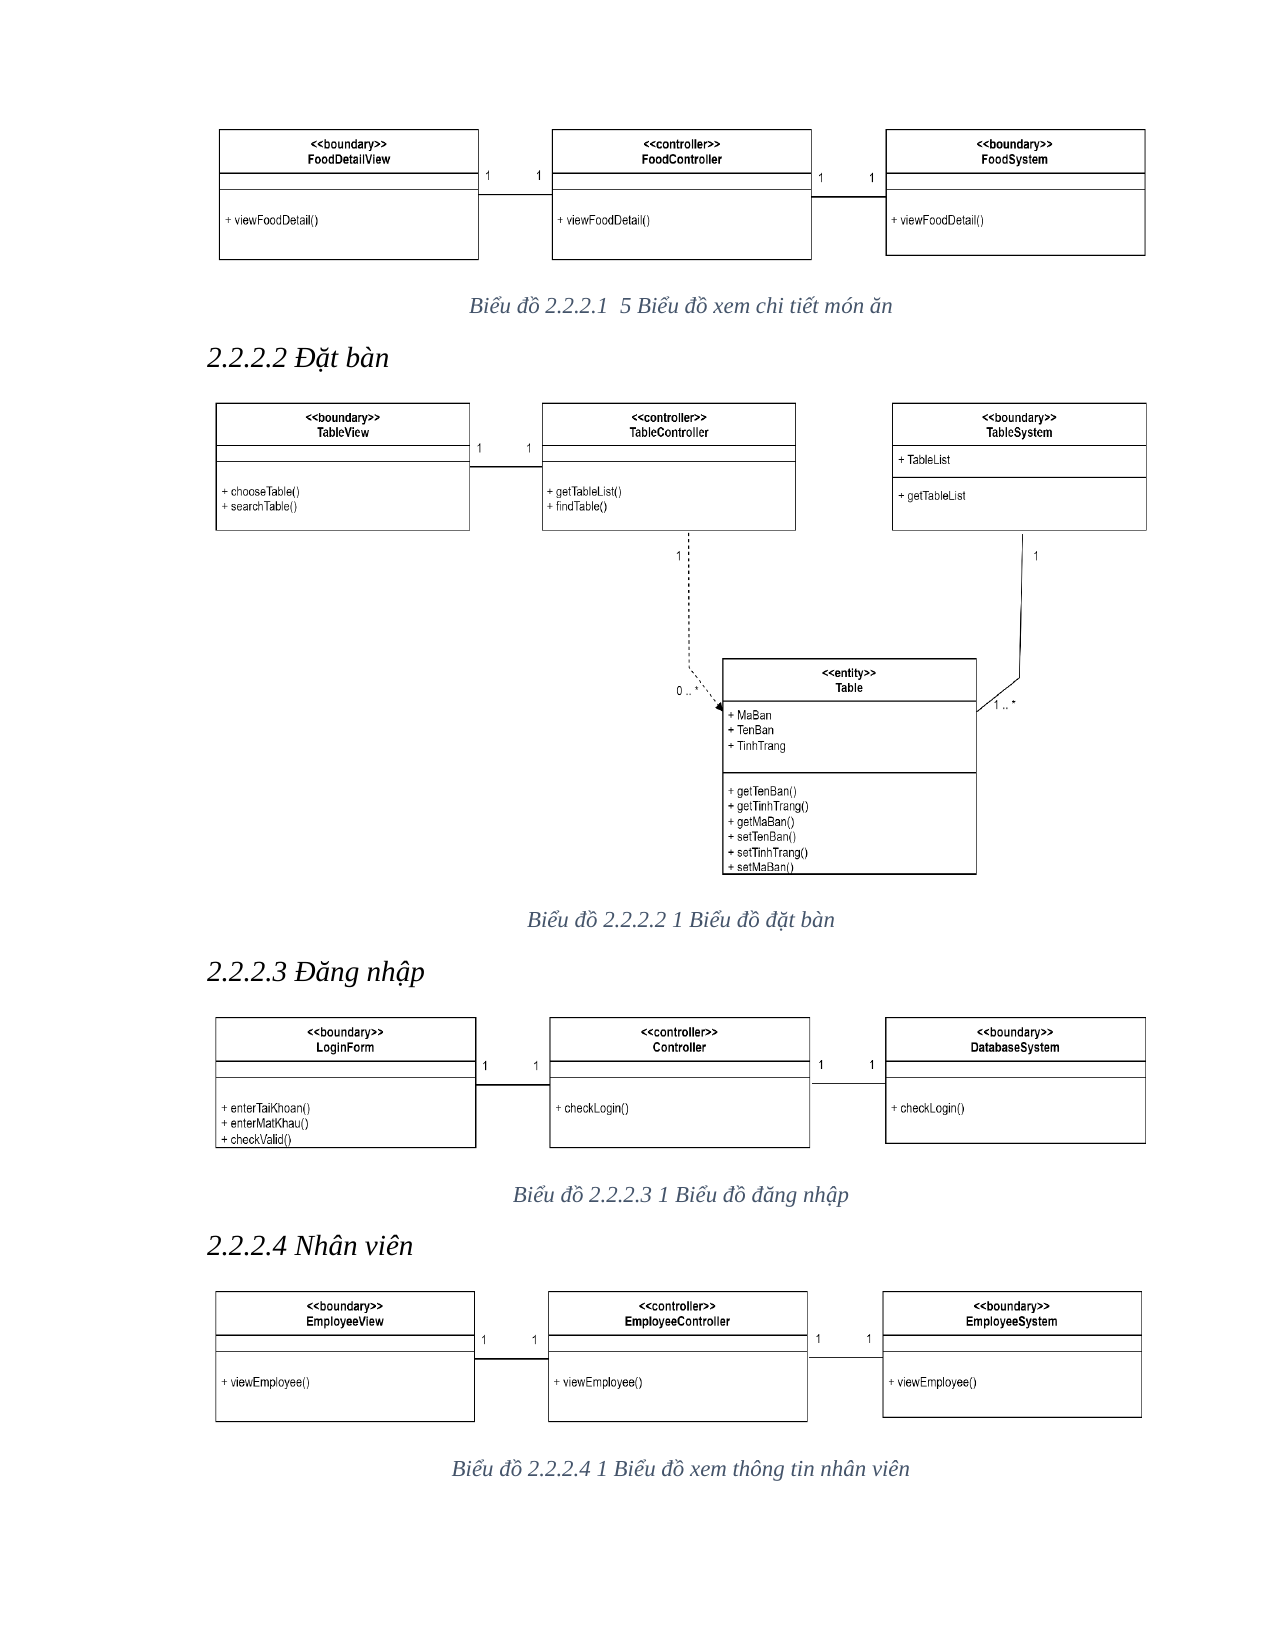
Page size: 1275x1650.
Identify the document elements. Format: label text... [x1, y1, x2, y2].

text Biểu đồ 2.2.2.1 5 Biểu đồ xem chi tiết món ăn [207, 293, 1157, 319]
picture [206, 1281, 1151, 1436]
text Biểu đồ 2.2.2.3 1 Biểu đồ đăng nhập [207, 1181, 1157, 1207]
picture [206, 392, 1155, 888]
text Biểu đồ 2.2.2.2 1 Biểu đồ đặt bàn [207, 907, 1157, 933]
text 2.2.2.4 Nhân viên [207, 1228, 1157, 1262]
picture [206, 1006, 1155, 1162]
text 2.2.2.3 Đăng nhập [207, 954, 1157, 987]
text 2.2.2.2 Đặt bàn [207, 340, 1157, 373]
text Biểu đồ 2.2.2.4 1 Biểu đồ xem thông tin nhân viên [207, 1455, 1157, 1482]
picture [209, 118, 1154, 274]
